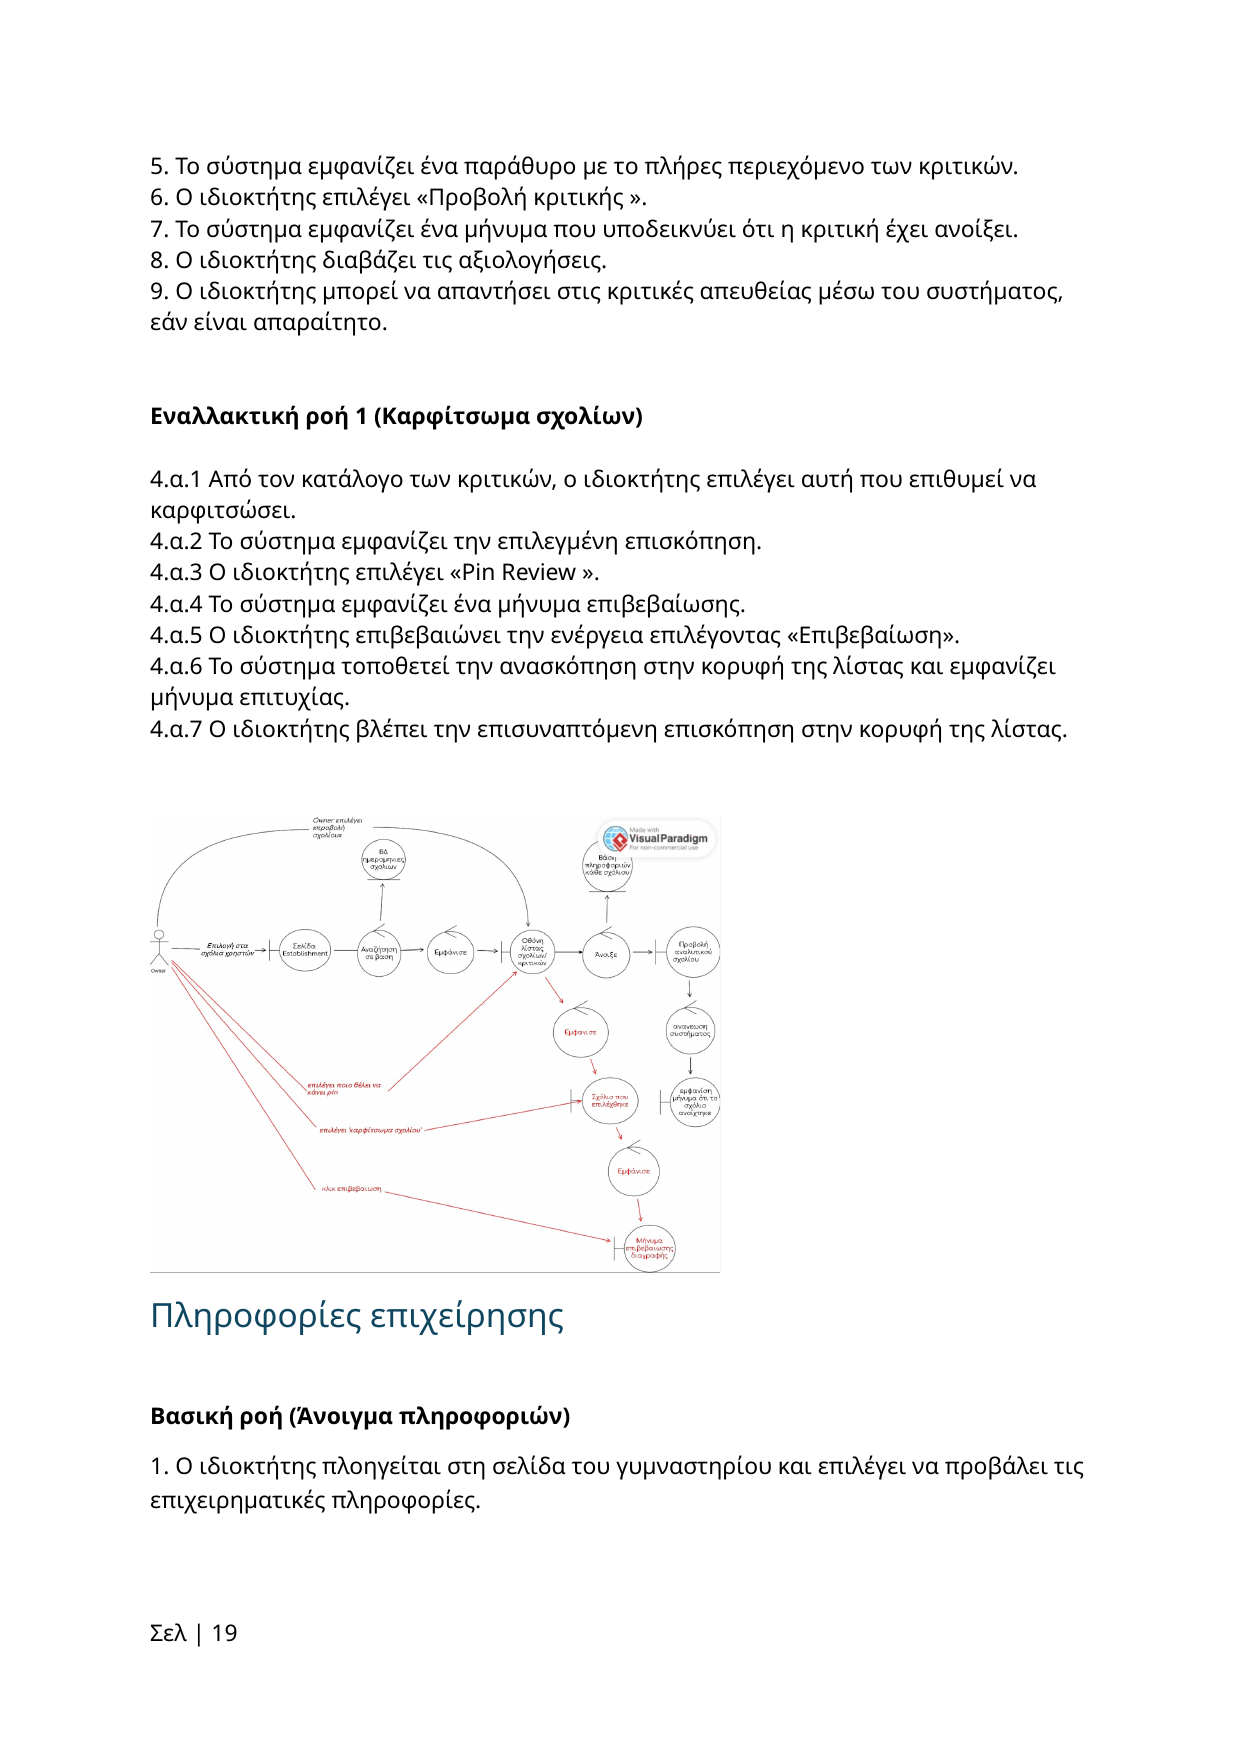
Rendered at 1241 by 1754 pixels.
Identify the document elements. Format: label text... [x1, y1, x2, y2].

subtitle Πληροφορίες επιχείρησης [150, 1292, 1090, 1337]
text 4.α.3 Ο ιδιοκτήτης επιλέγει «Pin Review ». [150, 556, 1090, 587]
text 6. Ο ιδιοκτήτης επιλέγει «Προβολή κριτικής ». [150, 181, 1090, 212]
text 5. Το σύστημα εμφανίζει ένα παράθυρο με το πλήρες περιεχόμενο των κριτικών. [150, 150, 1090, 181]
text 4.α.4 Το σύστημα εμφανίζει ένα μήνυμα επιβεβαίωσης. [150, 587, 1090, 619]
text 4.α.1 Από τον κατάλογο των κριτικών, ο ιδιοκτήτης επιλέγει αυτή που επιθυμεί να καρφιτσώσει. [150, 462, 1090, 525]
picture [150, 815, 721, 1273]
text 1. Ο ιδιοκτήτης πλοηγείται στη σελίδα του γυμναστηρίου και επιλέγει να προβάλει τις επιχειρηματικές πληροφορίες. [150, 1450, 1090, 1515]
text Βασική ροή (Άνοιγμα πληροφοριών) [150, 1400, 1090, 1431]
text 4.α.5 Ο ιδιοκτήτης επιβεβαιώνει την ενέργεια επιλέγοντας «Επιβεβαίωση». [150, 619, 1090, 650]
text 4.α.6 Το σύστημα τοποθετεί την ανασκόπηση στην κορυφή της λίστας και εμφανίζει μήνυμα επιτυχίας. [150, 650, 1090, 712]
text 9. Ο ιδιοκτήτης μπορεί να απαντήσει στις κριτικές απευθείας μέσω του συστήματος, εάν είναι απαραίτητο. [150, 275, 1090, 337]
text 7. Το σύστημα εμφανίζει ένα μήνυμα που υποδεικνύει ότι η κριτική έχει ανοίξει. [150, 212, 1090, 244]
text Εναλλακτική ροή 1 (Καρφίτσωμα σχολίων) [150, 400, 1090, 431]
text 4.α.2 Το σύστημα εμφανίζει την επιλεγμένη επισκόπηση. [150, 525, 1090, 556]
text 8. Ο ιδιοκτήτης διαβάζει τις αξιολογήσεις. [150, 244, 1090, 275]
text 4.α.7 Ο ιδιοκτήτης βλέπει την επισυναπτόμενη επισκόπηση στην κορυφή της λίστας. [150, 712, 1090, 744]
